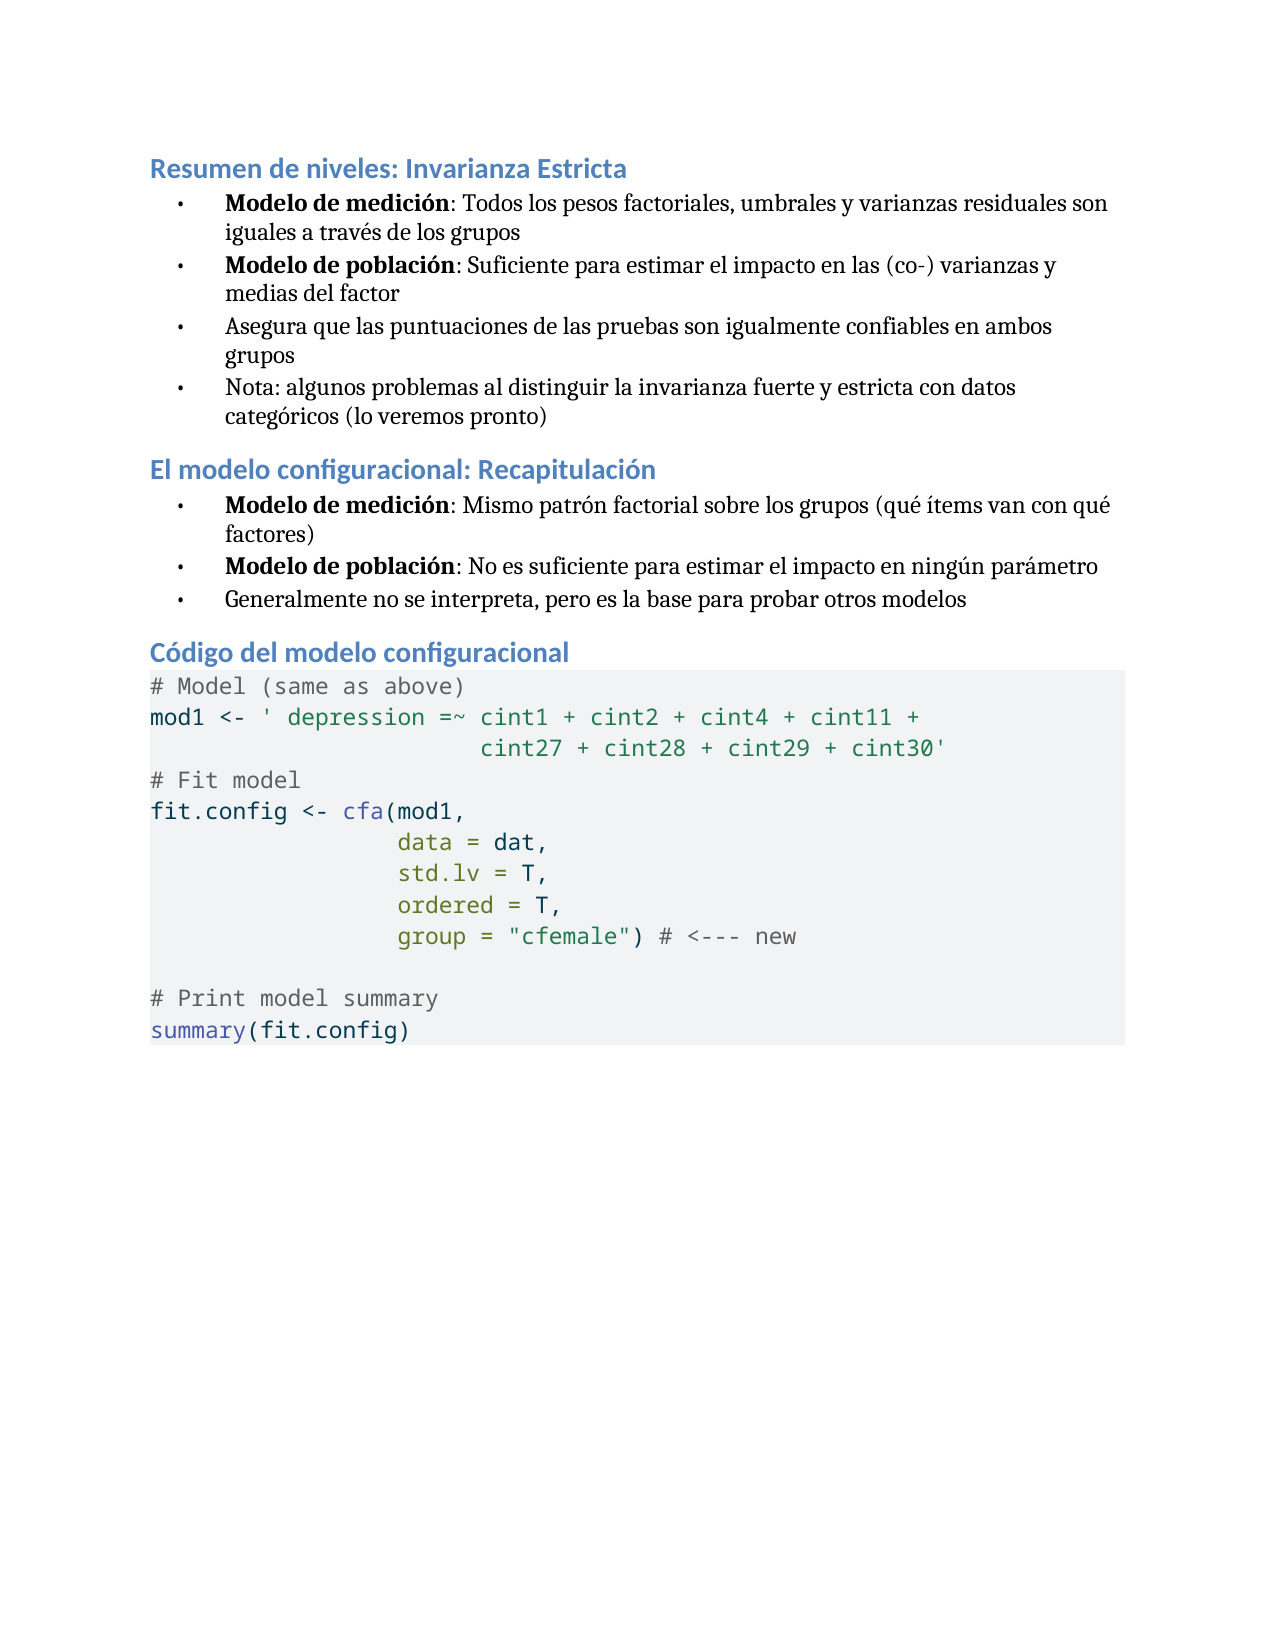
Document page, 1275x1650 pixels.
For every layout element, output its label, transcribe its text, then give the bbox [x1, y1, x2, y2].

subtitle Resumen de niveles: Invarianza Estricta [150, 150, 1125, 186]
list Modelo de medición: Mismo patrón factorial sobre los grupos (qué ítems van con qué factores) [175, 491, 1125, 548]
subtitle Código del modelo configuracional [150, 634, 1125, 670]
list Nota: algunos problemas al distinguir la invarianza fuerte y estricta con datos categóricos (lo veremos pronto) [175, 373, 1125, 431]
text # Model (same as above) mod1 <- ' depression =~ cint1 + cint2 + cint4 + cint11 + cint27 + cint28 + cint29 + cint30' # Fit model fit.config <- cfa(mod1, data = dat, std.lv = T, ordered = T, group = "cfemale") # <--- new # Print model summary summary(fit.config) [150, 670, 1125, 1045]
list Asegura que las puntuaciones de las pruebas son igualmente confiables en ambos grupos [175, 312, 1125, 369]
list Modelo de población: No es suficiente para estimar el impacto en ningún parámetro [175, 552, 1125, 581]
list Modelo de población: Suficiente para estimar el impacto en las (co-) varianzas y medias del factor [175, 251, 1125, 308]
list Modelo de medición: Todos los pesos factoriales, umbrales y varianzas residuales son iguales a través de los grupos [175, 189, 1125, 247]
list Generalmente no se interpreta, pero es la base para probar otros modelos [175, 584, 1125, 613]
subtitle El modelo configuracional: Recapitulación [150, 451, 1125, 487]
